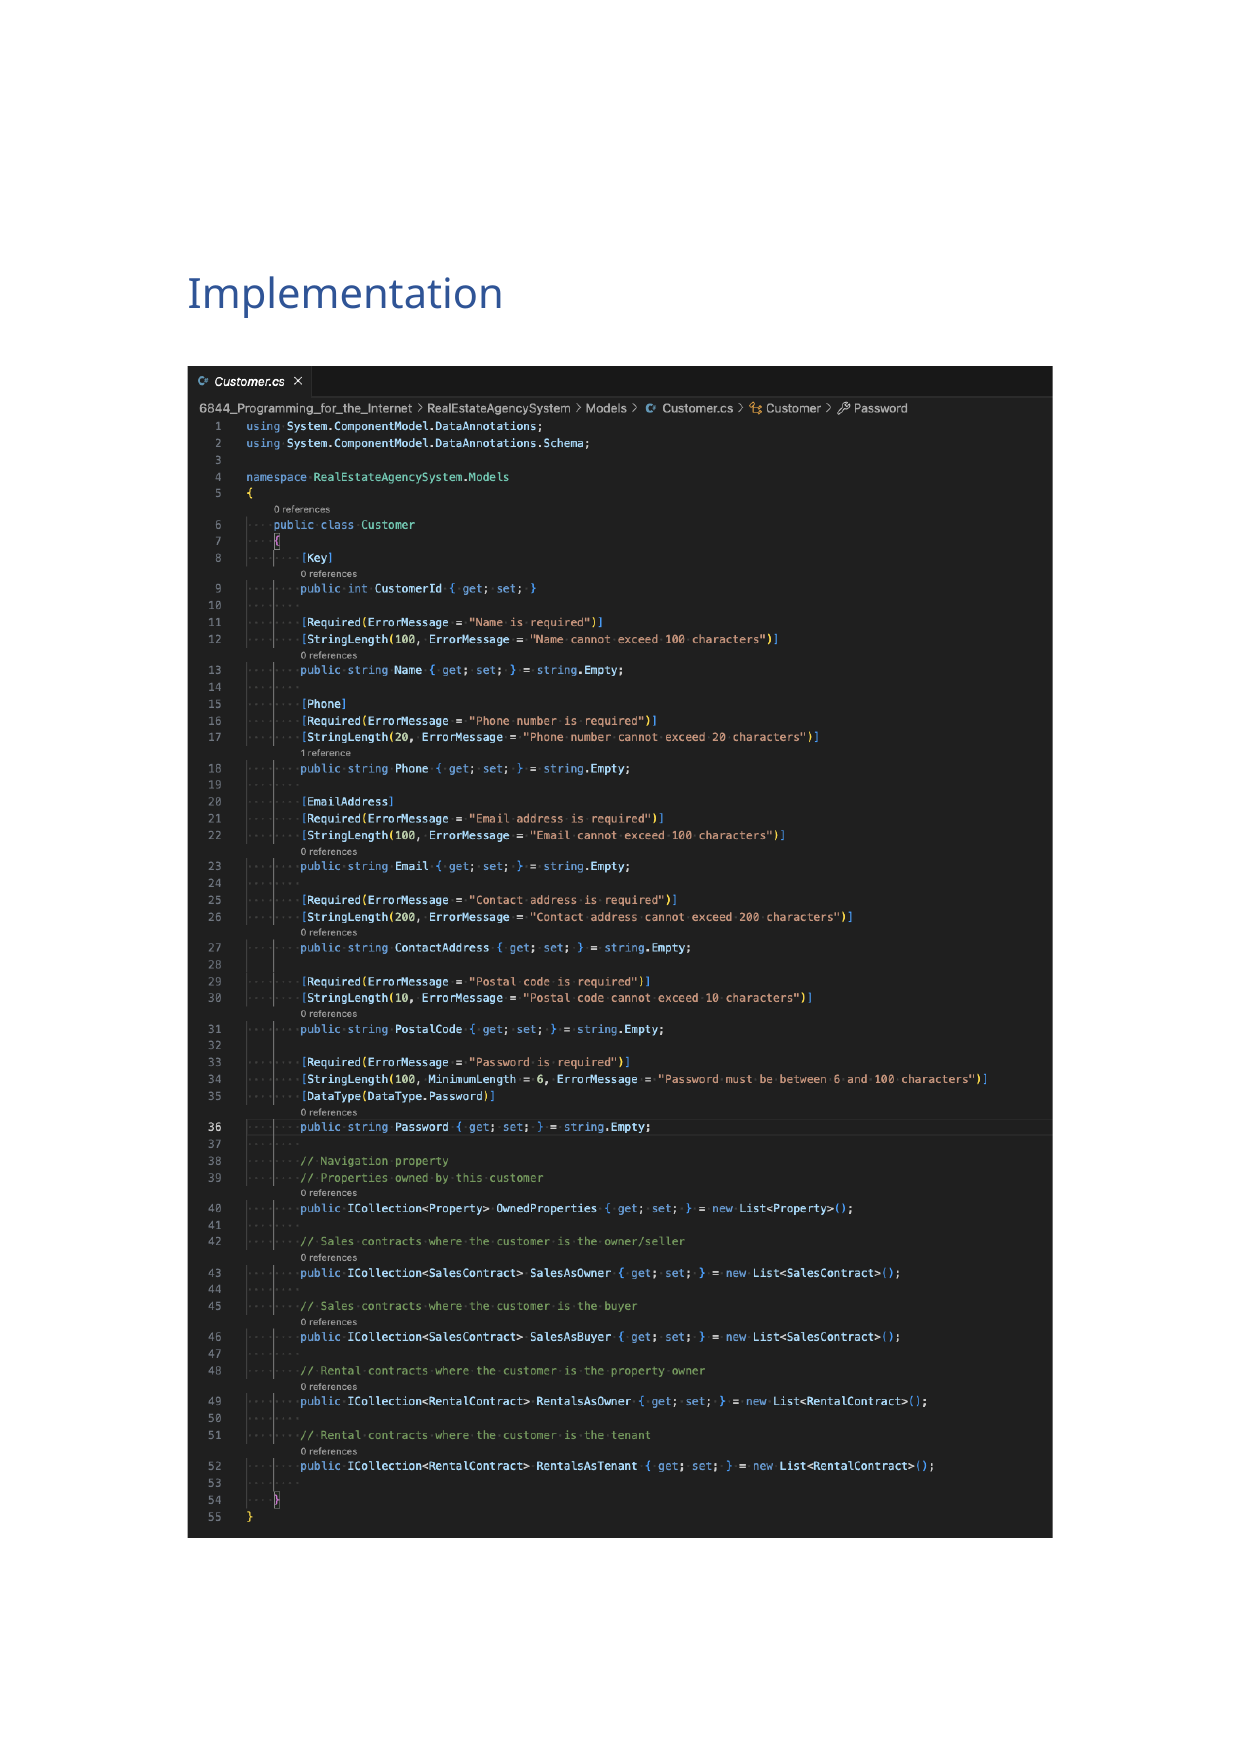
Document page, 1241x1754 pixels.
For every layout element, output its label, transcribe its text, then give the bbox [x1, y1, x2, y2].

subtitle Implementation [187, 260, 1053, 325]
picture [187, 366, 1053, 1538]
